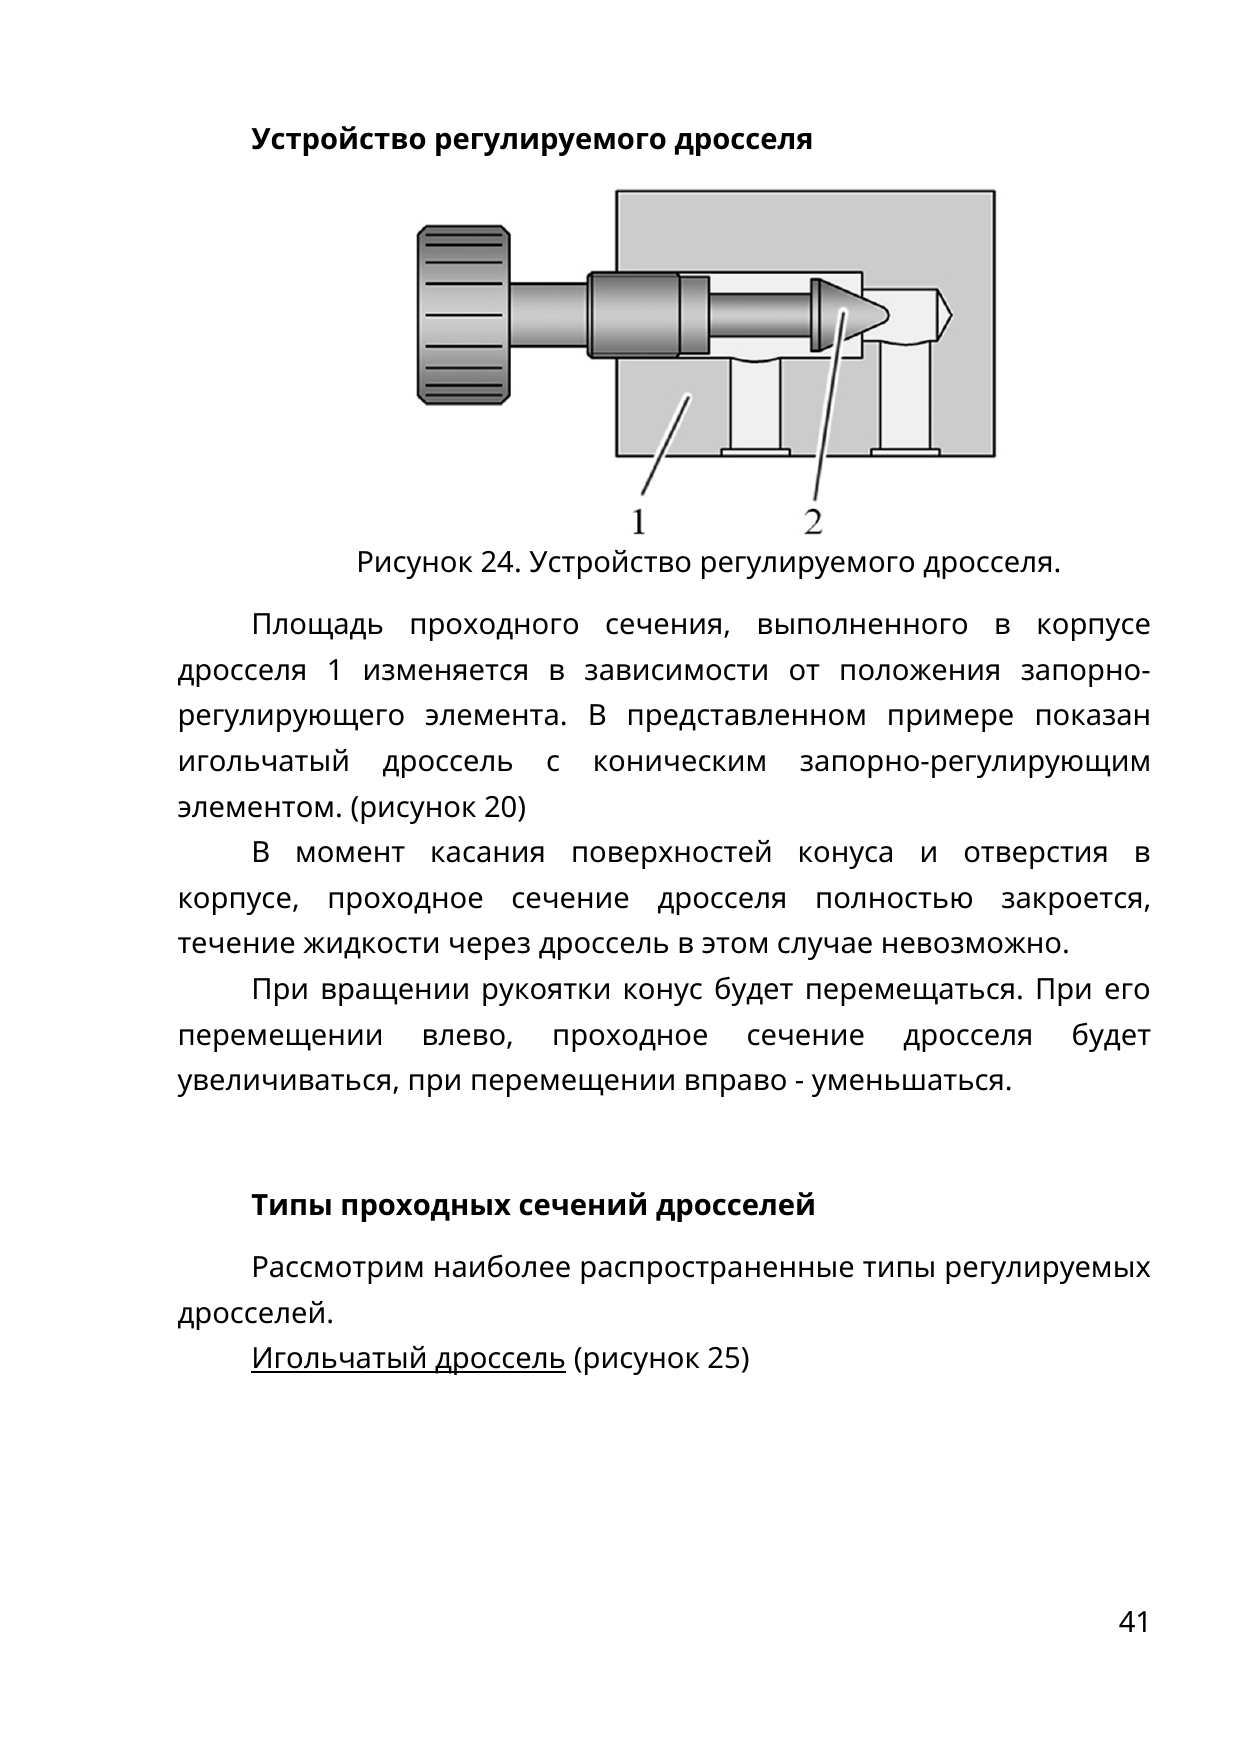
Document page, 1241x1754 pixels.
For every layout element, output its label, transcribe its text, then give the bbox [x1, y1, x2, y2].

text В момент касания поверхностей конуса и отверстия в корпусе, проходное сечение дросселя полностью закроется, течение жидкости через дроссель в этом случае невозможно. [177, 831, 1152, 962]
text Рисунок 24. Устройство регулируемого дросселя. [177, 541, 1152, 581]
picture [410, 180, 1008, 536]
text Устройство регулируемого дросселя [177, 118, 1152, 158]
text Площадь проходного сечения, выполненного в корпусе дросселя 1 изменяется в зависимости от положения запорно-регулирующего элемента. В представленном примере показан игольчатый дроссель с коническим запорно-регулирующим элементом. (рисунок 20) [177, 603, 1152, 826]
text Рассмотрим наиболее распространенные типы регулируемых дросселей. [177, 1246, 1152, 1332]
text При вращении рукоятки конус будет перемещаться. При его перемещении влево, проходное сечение дросселя будет увеличиваться, при перемещении вправо - уменьшаться. [177, 968, 1152, 1099]
text Игольчатый дроссель (рисунок 25) [177, 1338, 1152, 1377]
text Типы проходных сечений дросселей [177, 1184, 1152, 1224]
